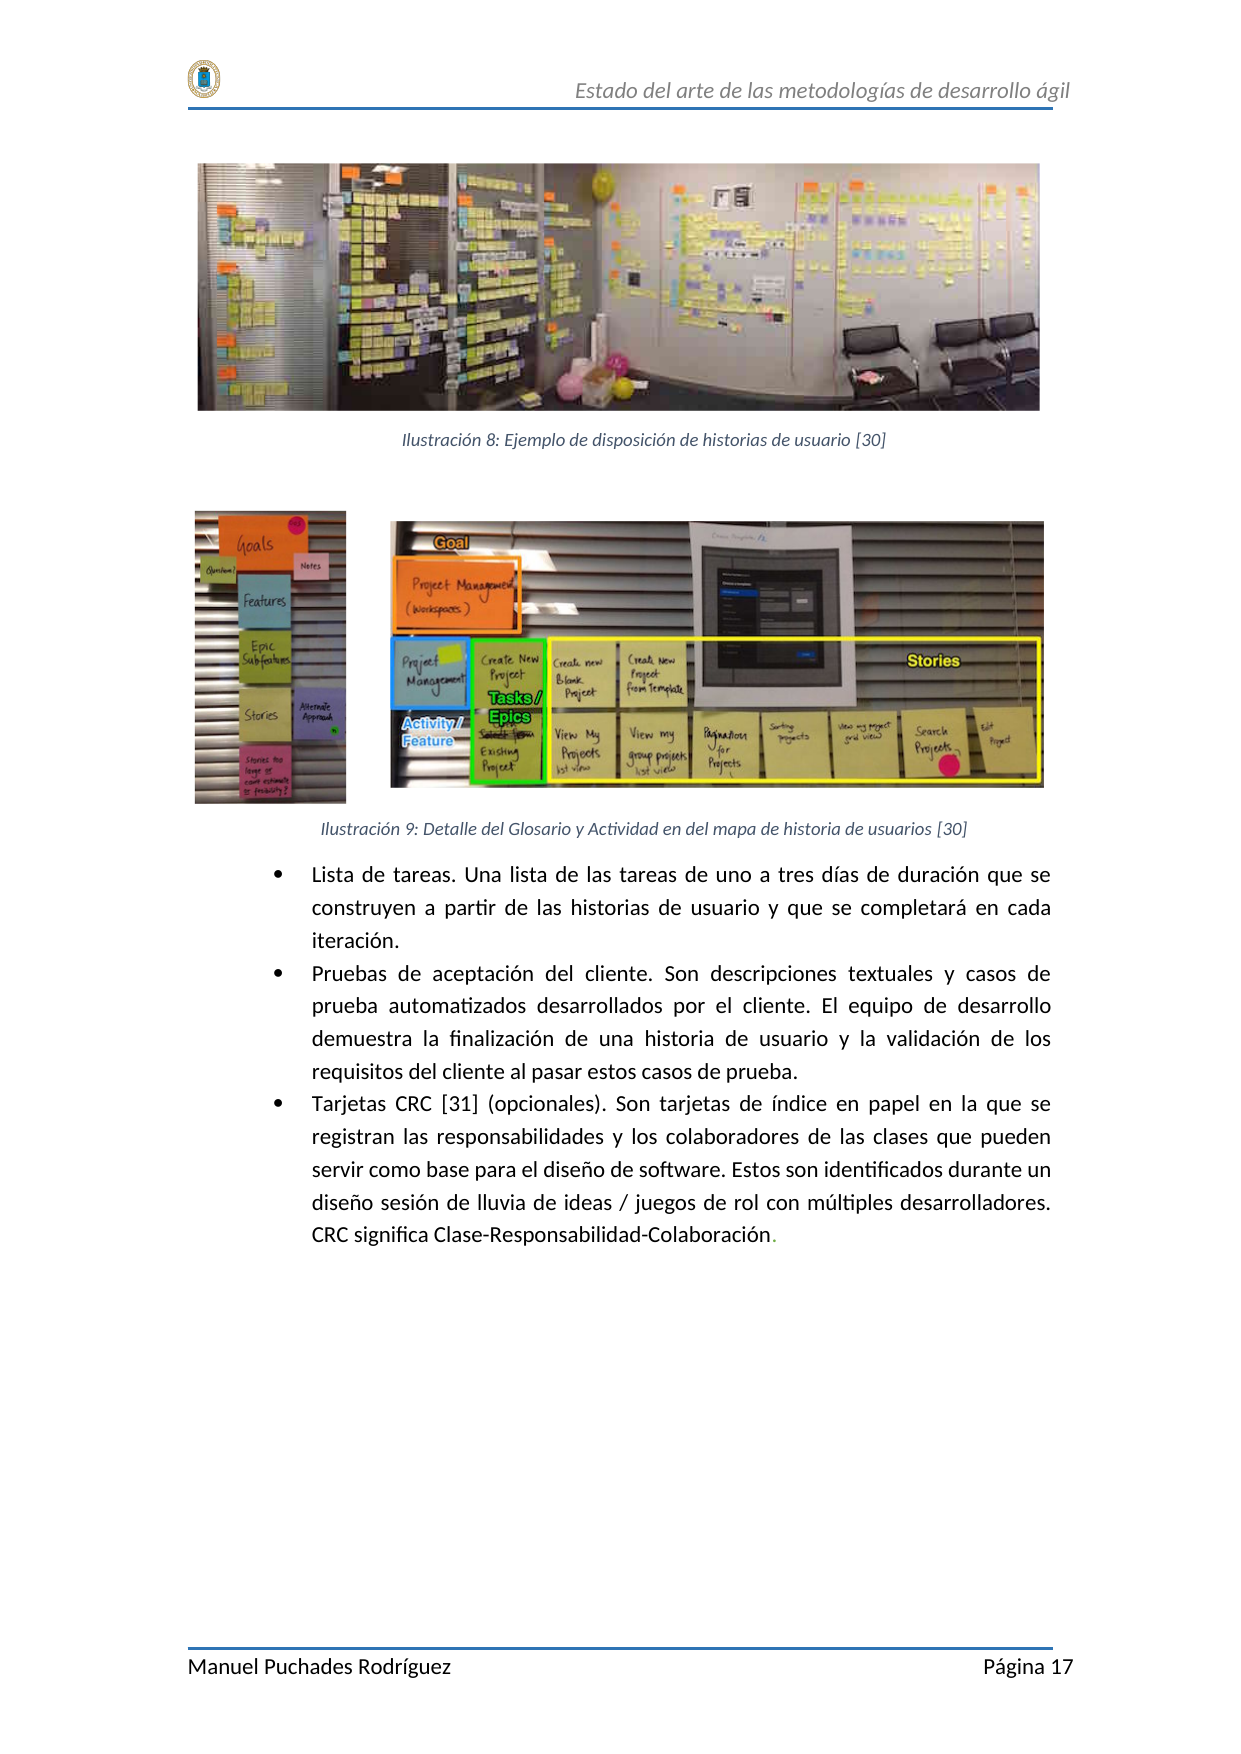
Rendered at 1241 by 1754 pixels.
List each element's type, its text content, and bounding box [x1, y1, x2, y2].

list Pruebas de aceptación del cliente. Son descripciones textuales y casos de prueba automatizados desarrollados por el cliente. El equipo de desarrollo demuestra la finalización de una historia de usuario y la validación de los requisitos del cliente al pasar estos casos de prueba. [274, 959, 1053, 1085]
text Ilustración 8: Ejemplo de disposición de historias de usuario [187, 428, 1053, 451]
picture [188, 505, 1053, 812]
list Tarjetas CRC (opcionales). Son tarjetas de índice en papel en la que se registran las responsabilidades y los colaboradores de las clases que pueden servir como base para el diseño de software. Estos son identificados durante un diseño sesión de lluvia de ideas / juegos de rol con múltiples desarrolladores. CRC significa Clase-Responsabilidad-Colaboración. [274, 1089, 1053, 1248]
picture [187, 59, 221, 99]
list Lista de tareas. Una lista de las tareas de uno a tres días de duración que se construyen a partir de las historias de usuario y que se completará en cada iteración. [274, 861, 1053, 954]
text Ilustración 9: Detalle del Glosario y Actividad en del mapa de historia de usuarios [187, 817, 1053, 840]
picture [187, 150, 1053, 423]
